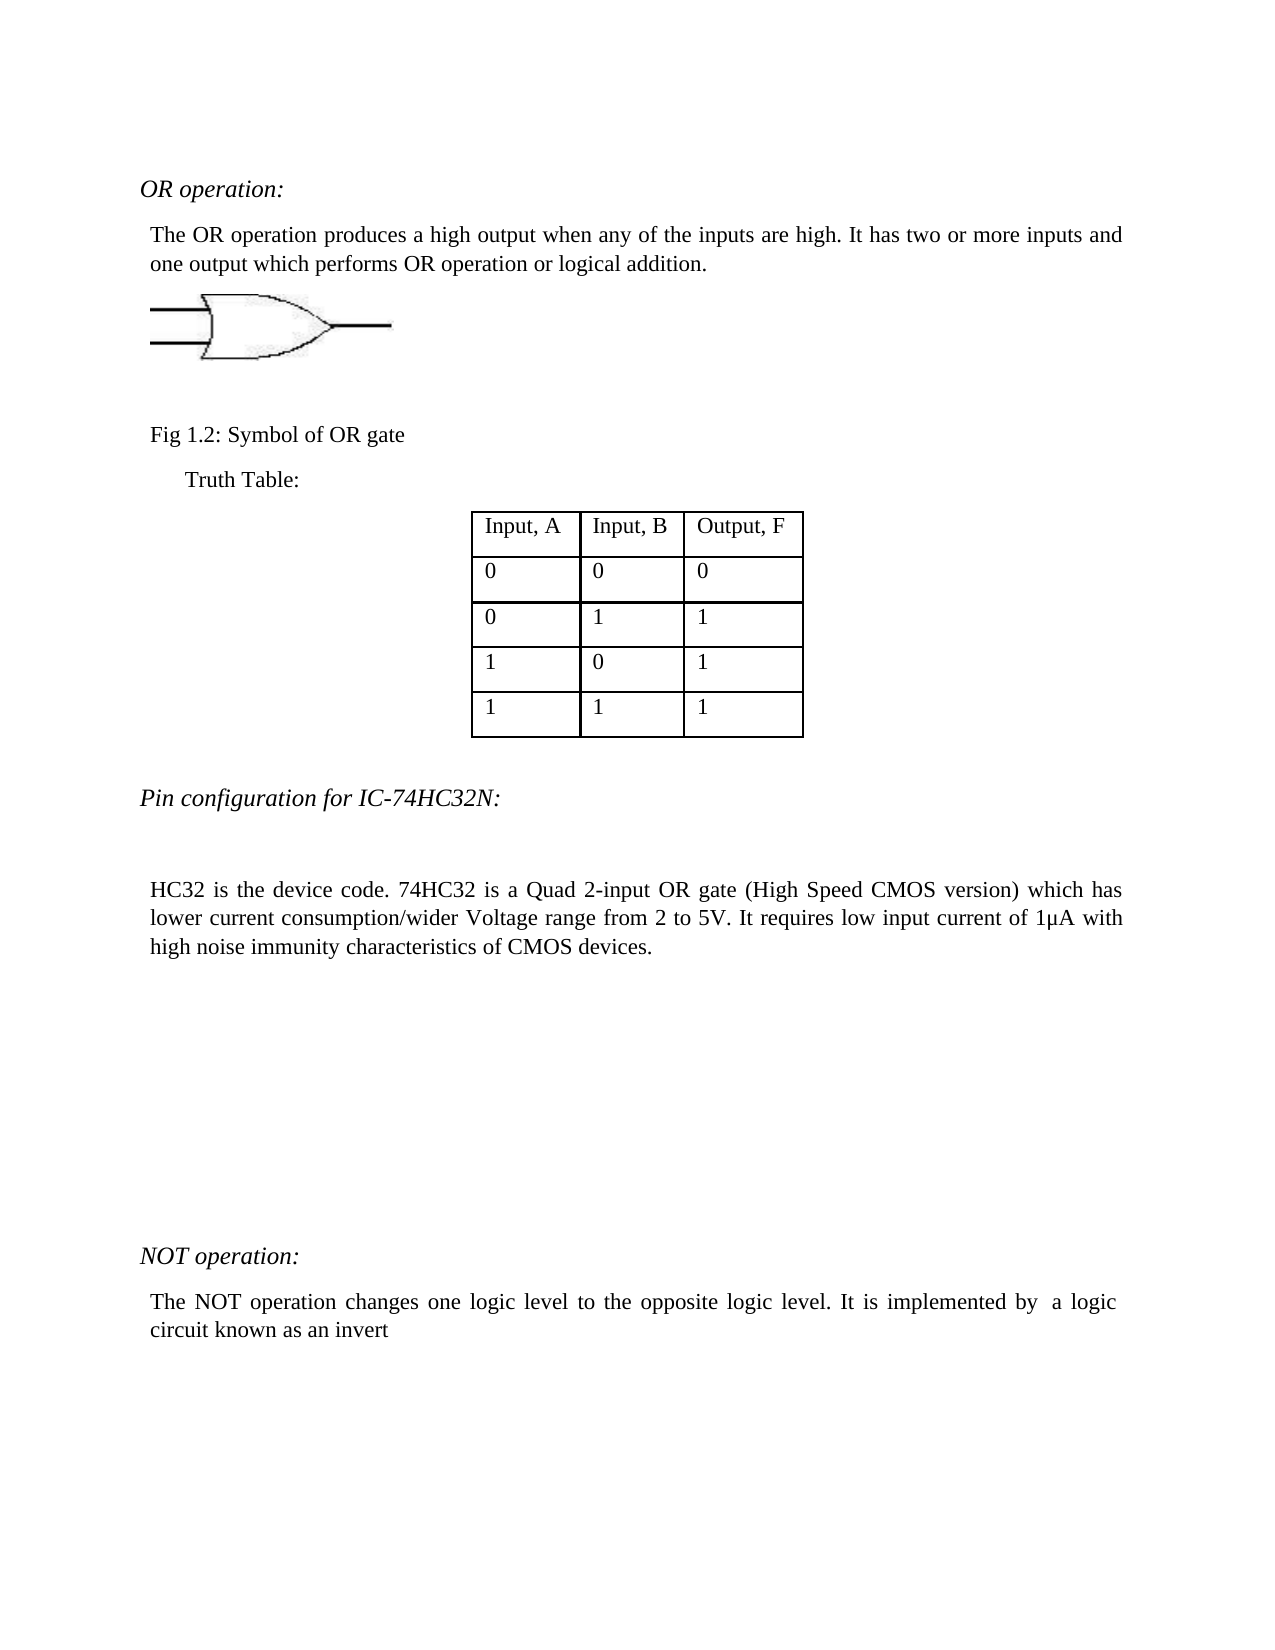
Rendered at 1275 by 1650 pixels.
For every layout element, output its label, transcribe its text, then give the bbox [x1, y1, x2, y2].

table_header Input, B [582, 513, 683, 556]
table_cell 1 [473, 693, 579, 736]
table_cell 0 [582, 558, 683, 601]
table_header Input, A [473, 513, 579, 556]
subtitle Pin configuration for IC-74HC32N: [139, 783, 1187, 812]
table_cell 0 [582, 648, 683, 691]
table_cell 1 [473, 648, 579, 691]
text Fig 1.2: Symbol of OR gate Truth Table: [150, 421, 405, 492]
subtitle OR operation: [139, 174, 1187, 203]
table_cell 1 [685, 604, 802, 646]
table_cell 0 [685, 558, 802, 601]
table_cell 0 [473, 558, 579, 601]
table_cell 1 [582, 693, 683, 736]
text The OR operation produces a high output when any of the inputs are high. It has two or more inputs and one output which performs OR operation or logical addition. [150, 222, 1124, 276]
text The NOT operation changes one logic level to the opposite logic level. It is implemented by a logic circuit known as an invert [150, 1288, 1117, 1343]
picture [150, 294, 394, 361]
table_header Output, F [685, 513, 802, 556]
table_cell 1 [685, 693, 802, 736]
text HC32 is the device code. 74HC32 is a Quad 2-input OR gate (High Speed CMOS version) which has lower current consumption/wider Voltage range from 2 to 5V. It requires low input current of 1μA with high noise immunity characteristics of CMOS devices. [150, 876, 1124, 959]
subtitle NOT operation: [139, 1241, 1187, 1270]
table_cell 1 [582, 604, 683, 646]
table_cell 1 [685, 648, 802, 691]
table_cell 0 [473, 604, 579, 646]
